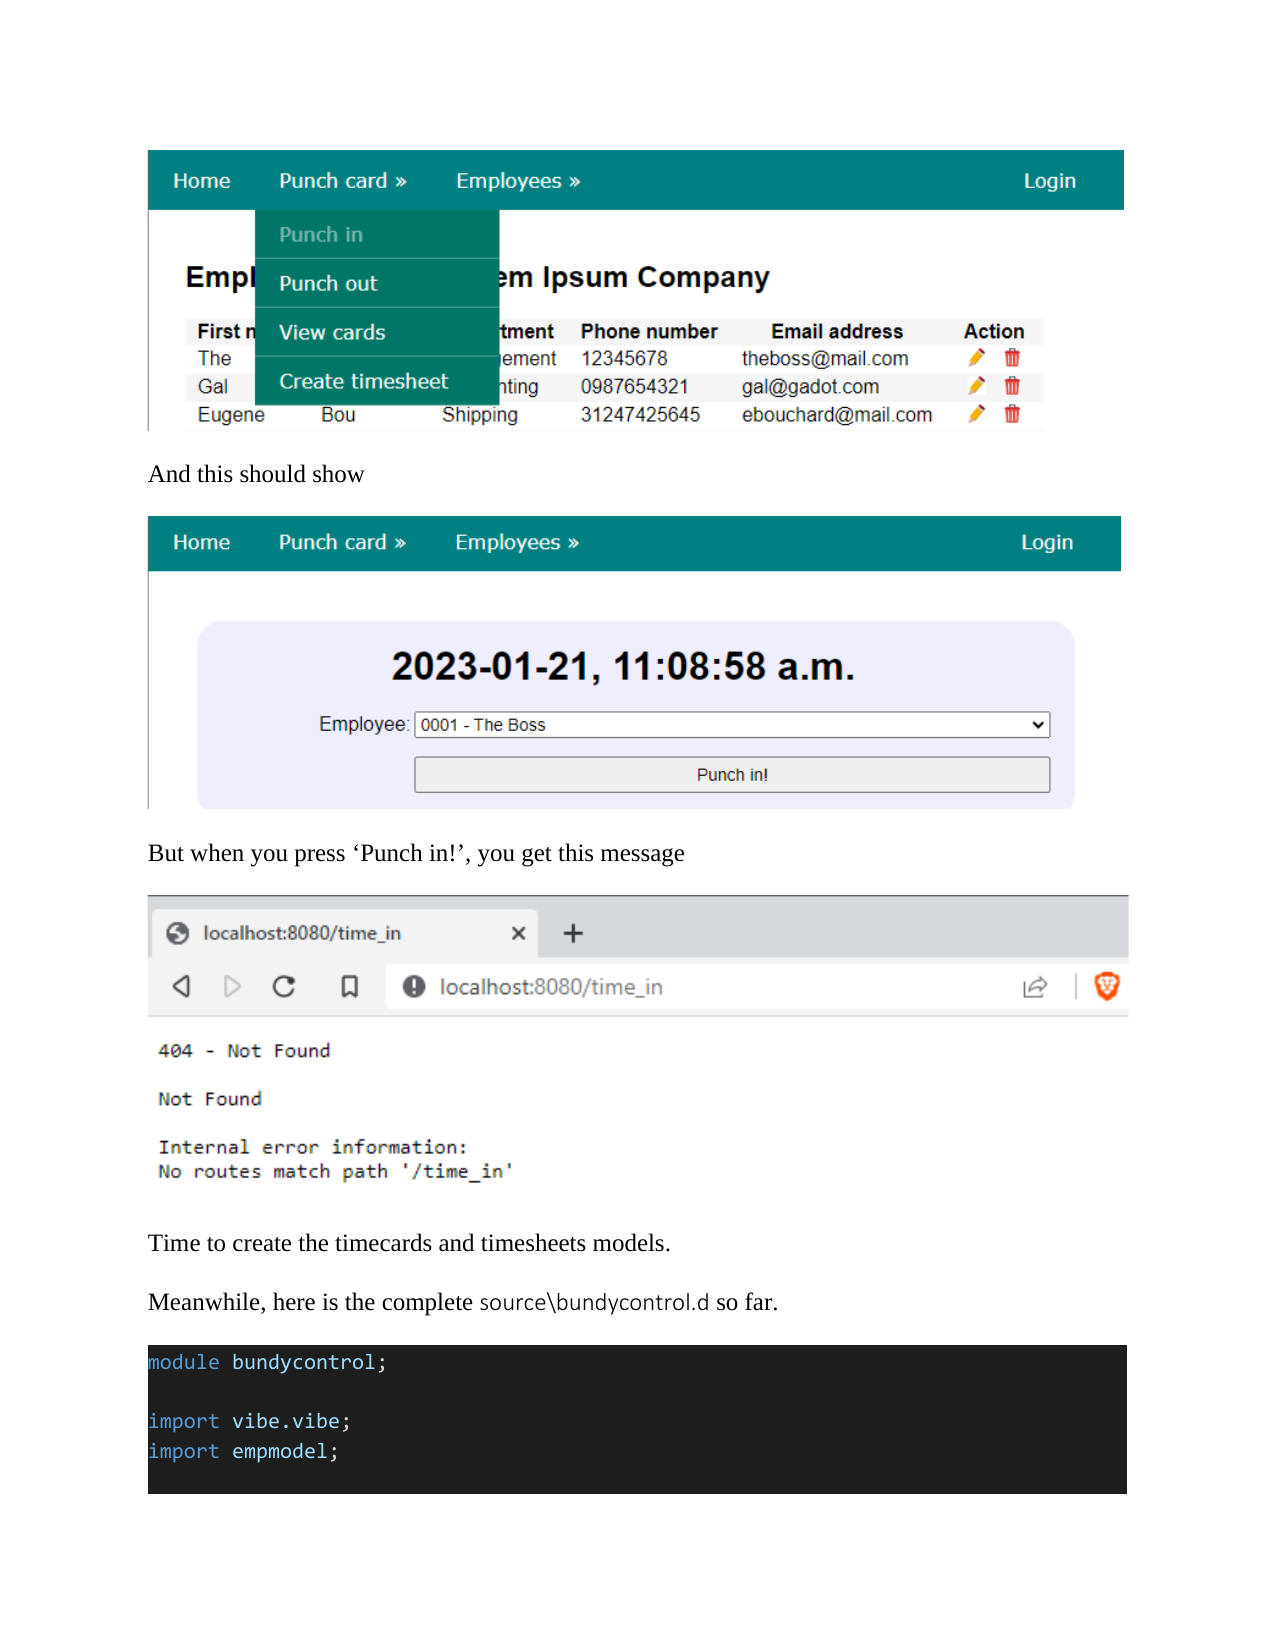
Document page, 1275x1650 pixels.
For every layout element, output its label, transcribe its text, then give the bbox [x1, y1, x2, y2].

text import empmodel; [148, 1434, 1127, 1464]
text module bundycontrol; [148, 1345, 1127, 1375]
text And this should show [148, 459, 1127, 488]
text But when you press ‘Punch in!’, you get this message [148, 838, 1127, 866]
picture [147, 150, 1124, 431]
text import vibe.vibe; [148, 1405, 1127, 1434]
picture [147, 895, 1129, 1200]
text Meanwhile, here is the complete source\bundycontrol.d so far. [148, 1286, 1127, 1317]
picture [147, 516, 1121, 809]
text Time to create the timecards and timesheets models. [148, 1228, 1127, 1257]
